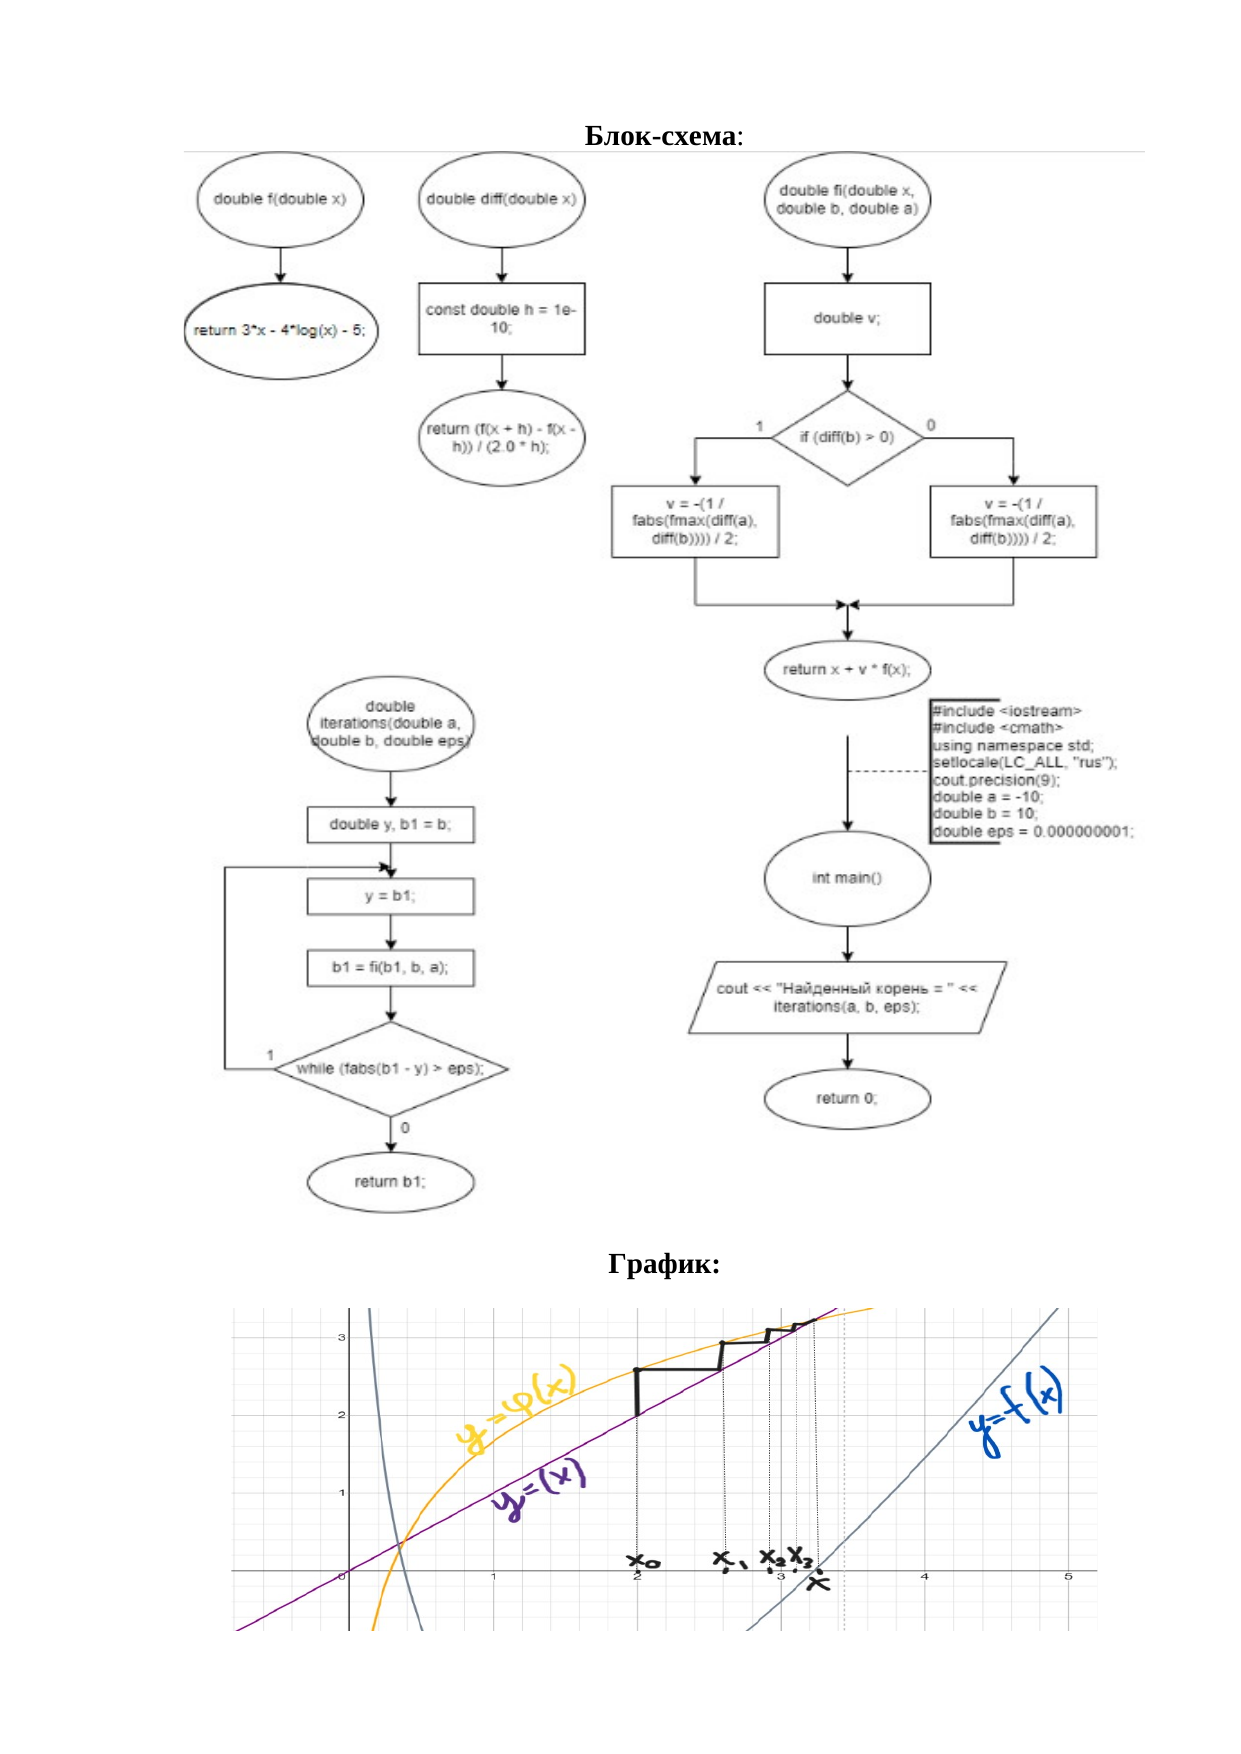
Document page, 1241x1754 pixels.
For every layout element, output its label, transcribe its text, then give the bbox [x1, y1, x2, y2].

picture [183, 151, 1145, 1217]
text График: [177, 1246, 1152, 1279]
picture [231, 1308, 1098, 1631]
